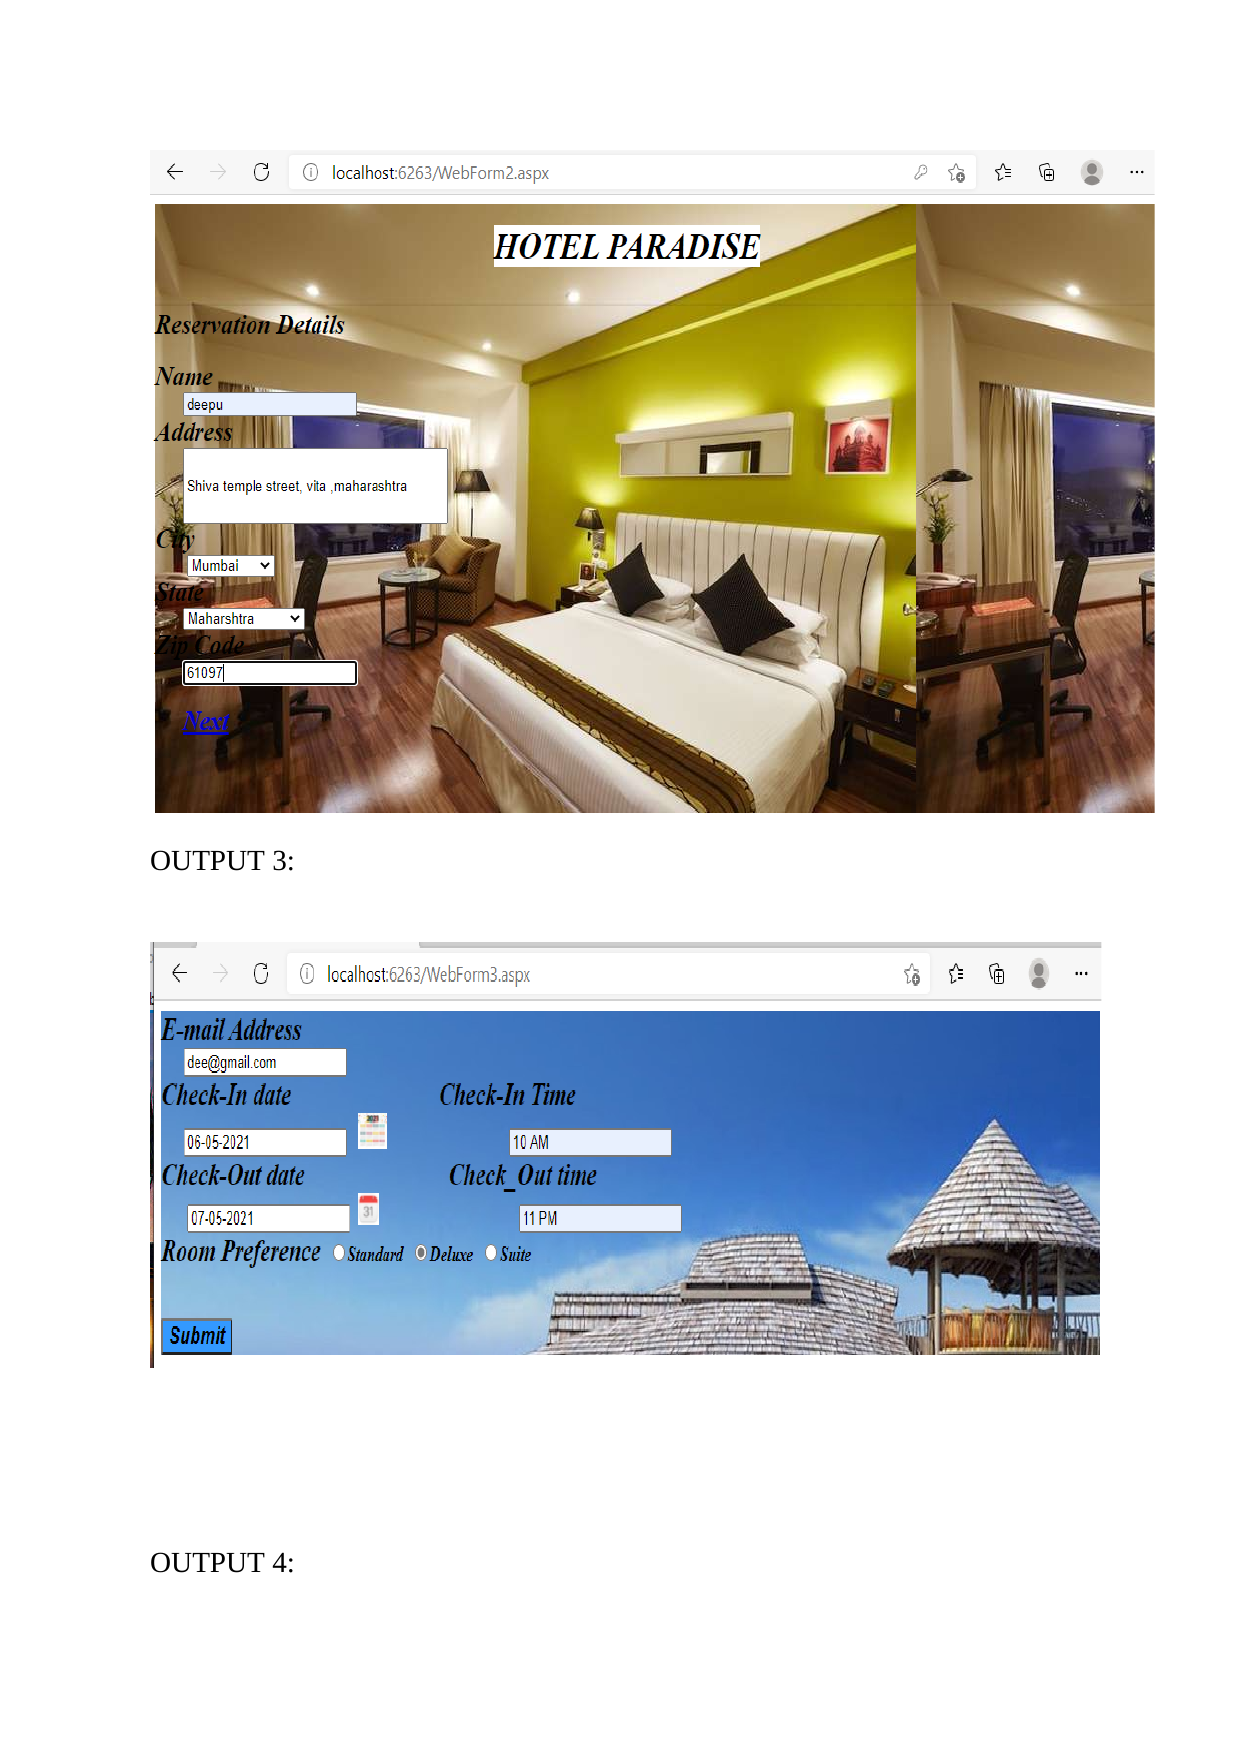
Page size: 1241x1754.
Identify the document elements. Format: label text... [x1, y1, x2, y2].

text OUTPUT 4: [150, 1545, 1090, 1578]
picture [150, 942, 1102, 1368]
text OUTPUT 3: [150, 843, 1090, 876]
picture [150, 150, 1155, 814]
